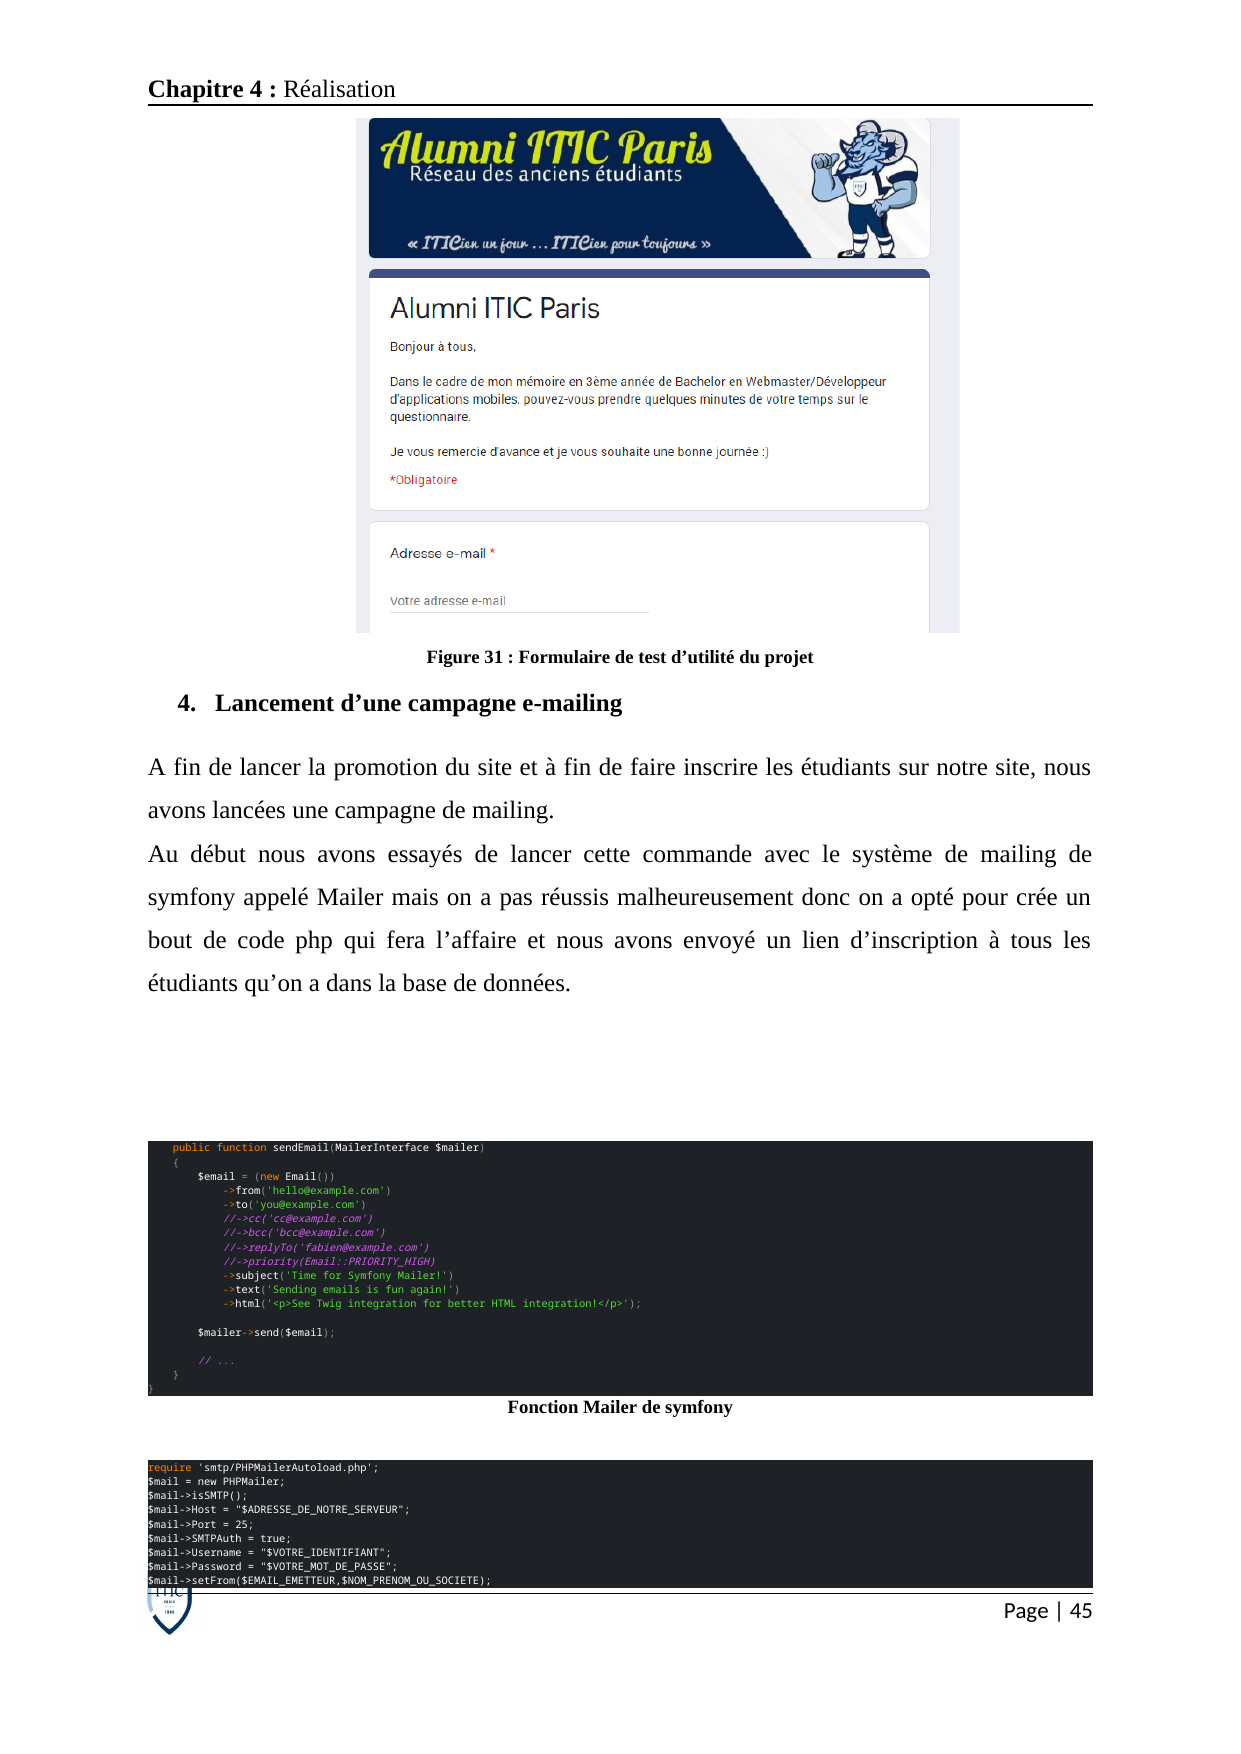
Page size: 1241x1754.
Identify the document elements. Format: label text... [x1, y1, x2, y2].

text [148, 1460, 1093, 1588]
text } [148, 1381, 1093, 1396]
text //->priority(Email::PRIORITY_HIGH) [148, 1254, 1093, 1268]
text //->bcc('bcc@example.com') [148, 1226, 1093, 1240]
text //->cc('cc@example.com') [148, 1211, 1093, 1226]
text ->text('Sending emails is fun again!') [148, 1282, 1093, 1296]
text } [148, 1367, 1093, 1381]
text Figure 31 : Formulaire de test d’utilité du projet [148, 646, 1093, 668]
text { [148, 1155, 1093, 1169]
picture [134, 1564, 205, 1635]
text ->to('you@example.com') [148, 1197, 1093, 1211]
text $email = (new Email()) [148, 1169, 1093, 1183]
text Au début nous avons essayés de lancer cette commande avec le système de mailing de symfony appelé Mailer mais on a pas réussis malheureusement donc on a opté pour crée un bout de code php qui fera l’affaire et nous avons envoyé un lien d’inscription à tous les étudiants qu’on a dans la base de données. [148, 839, 1093, 997]
picture [355, 118, 960, 633]
text public function sendEmail(MailerInterface $mailer) [148, 1141, 1093, 1155]
text Fonction Mailer de symfony [148, 1396, 1093, 1417]
text //->replyTo('fabien@example.com') [148, 1240, 1093, 1254]
text Lancement d’une campagne e-mailing [177, 688, 1093, 717]
text // ... [148, 1353, 1093, 1367]
text $mailer->send($email); [148, 1325, 1093, 1339]
text ->from('hello@example.com') [148, 1183, 1093, 1197]
text A fin de lancer la promotion du site et à fin de faire inscrire les étudiants sur notre site, nous avons lancées une campagne de mailing. [148, 752, 1093, 824]
text ->subject('Time for Symfony Mailer!') [148, 1268, 1093, 1282]
text ->html('<p>See Twig integration for better HTML integration!</p>'); [148, 1296, 1093, 1311]
